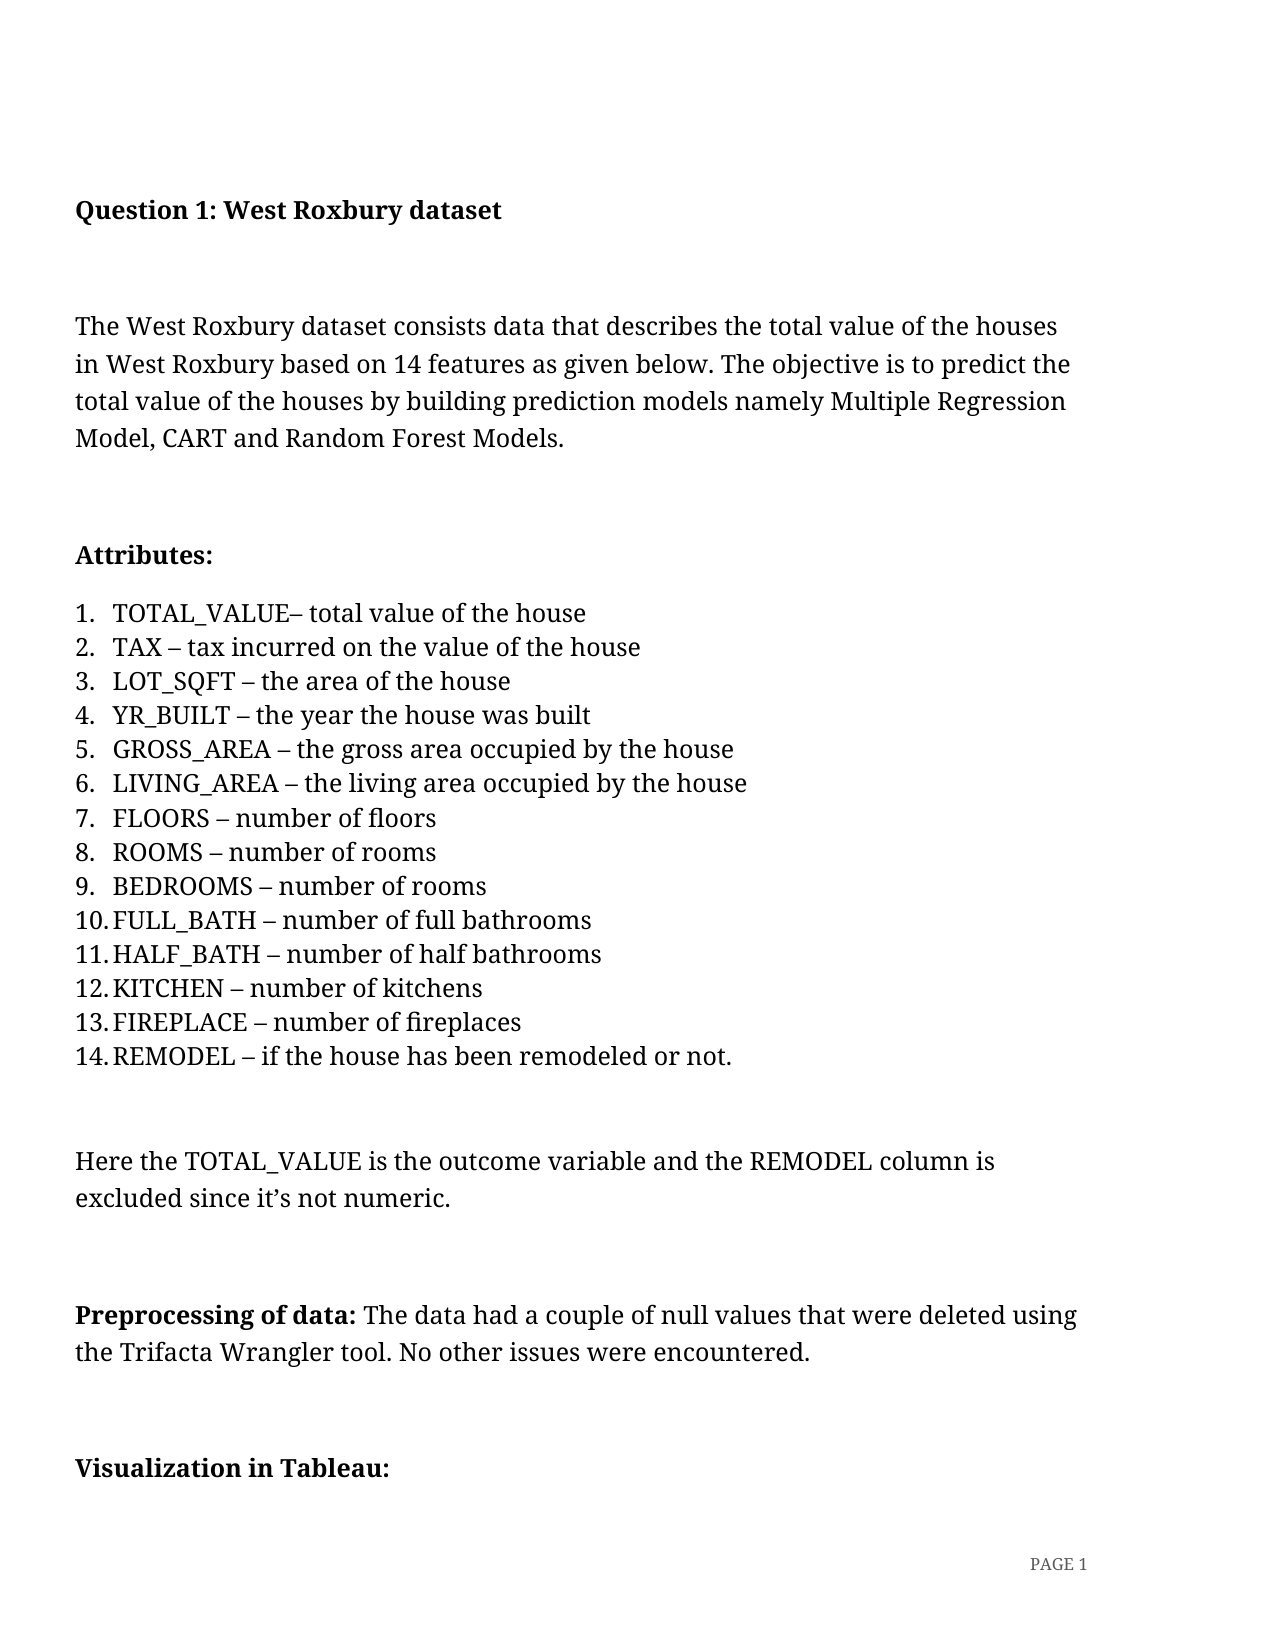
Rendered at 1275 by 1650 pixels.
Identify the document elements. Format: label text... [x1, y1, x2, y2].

list FLOORS – number of floors [75, 800, 1087, 834]
text Question 1: West Roxbury dataset [75, 192, 1087, 227]
list KITCHEN – number of kitchens [75, 971, 1087, 1004]
list YR_BUILT – the year the house was built [75, 698, 1087, 732]
text Preprocessing of data: The data had a couple of null values that were deleted using the Trifacta Wrangler tool. No other issues were encountered. [75, 1297, 1087, 1369]
list FIREPLACE – number of fireplaces [75, 1004, 1087, 1039]
list LIVING_AREA – the living area occupied by the house [75, 766, 1087, 800]
text Attributes: [75, 538, 1087, 572]
list GROSS_AREA – the gross area occupied by the house [75, 732, 1087, 766]
list BEDROOMS – number of rooms [75, 868, 1087, 902]
list REMODEL – if the house has been remodeled or not. [75, 1039, 1087, 1073]
list LOT_SQFT – the area of the house [75, 664, 1087, 698]
text Visualization in Tableau: [75, 1451, 1087, 1485]
list FULL_BATH – number of full bathrooms [75, 902, 1087, 936]
list ROOMS – number of rooms [75, 834, 1087, 868]
text Here the TOTAL_VALUE is the outcome variable and the REMODEL column is excluded since it’s not numeric. [75, 1143, 1087, 1215]
list TAX – tax incurred on the value of the house [75, 630, 1087, 664]
text The West Roxbury dataset consists data that describes the total value of the houses in West Roxbury based on 14 features as given below. The objective is to predict the total value of the houses by building prediction models namely Multiple Regression Model, CART and Random Forest Models. [75, 309, 1087, 455]
list HALF_BATH – number of half bathrooms [75, 936, 1087, 971]
list TOTAL_VALUE– total value of the house [75, 596, 1087, 630]
